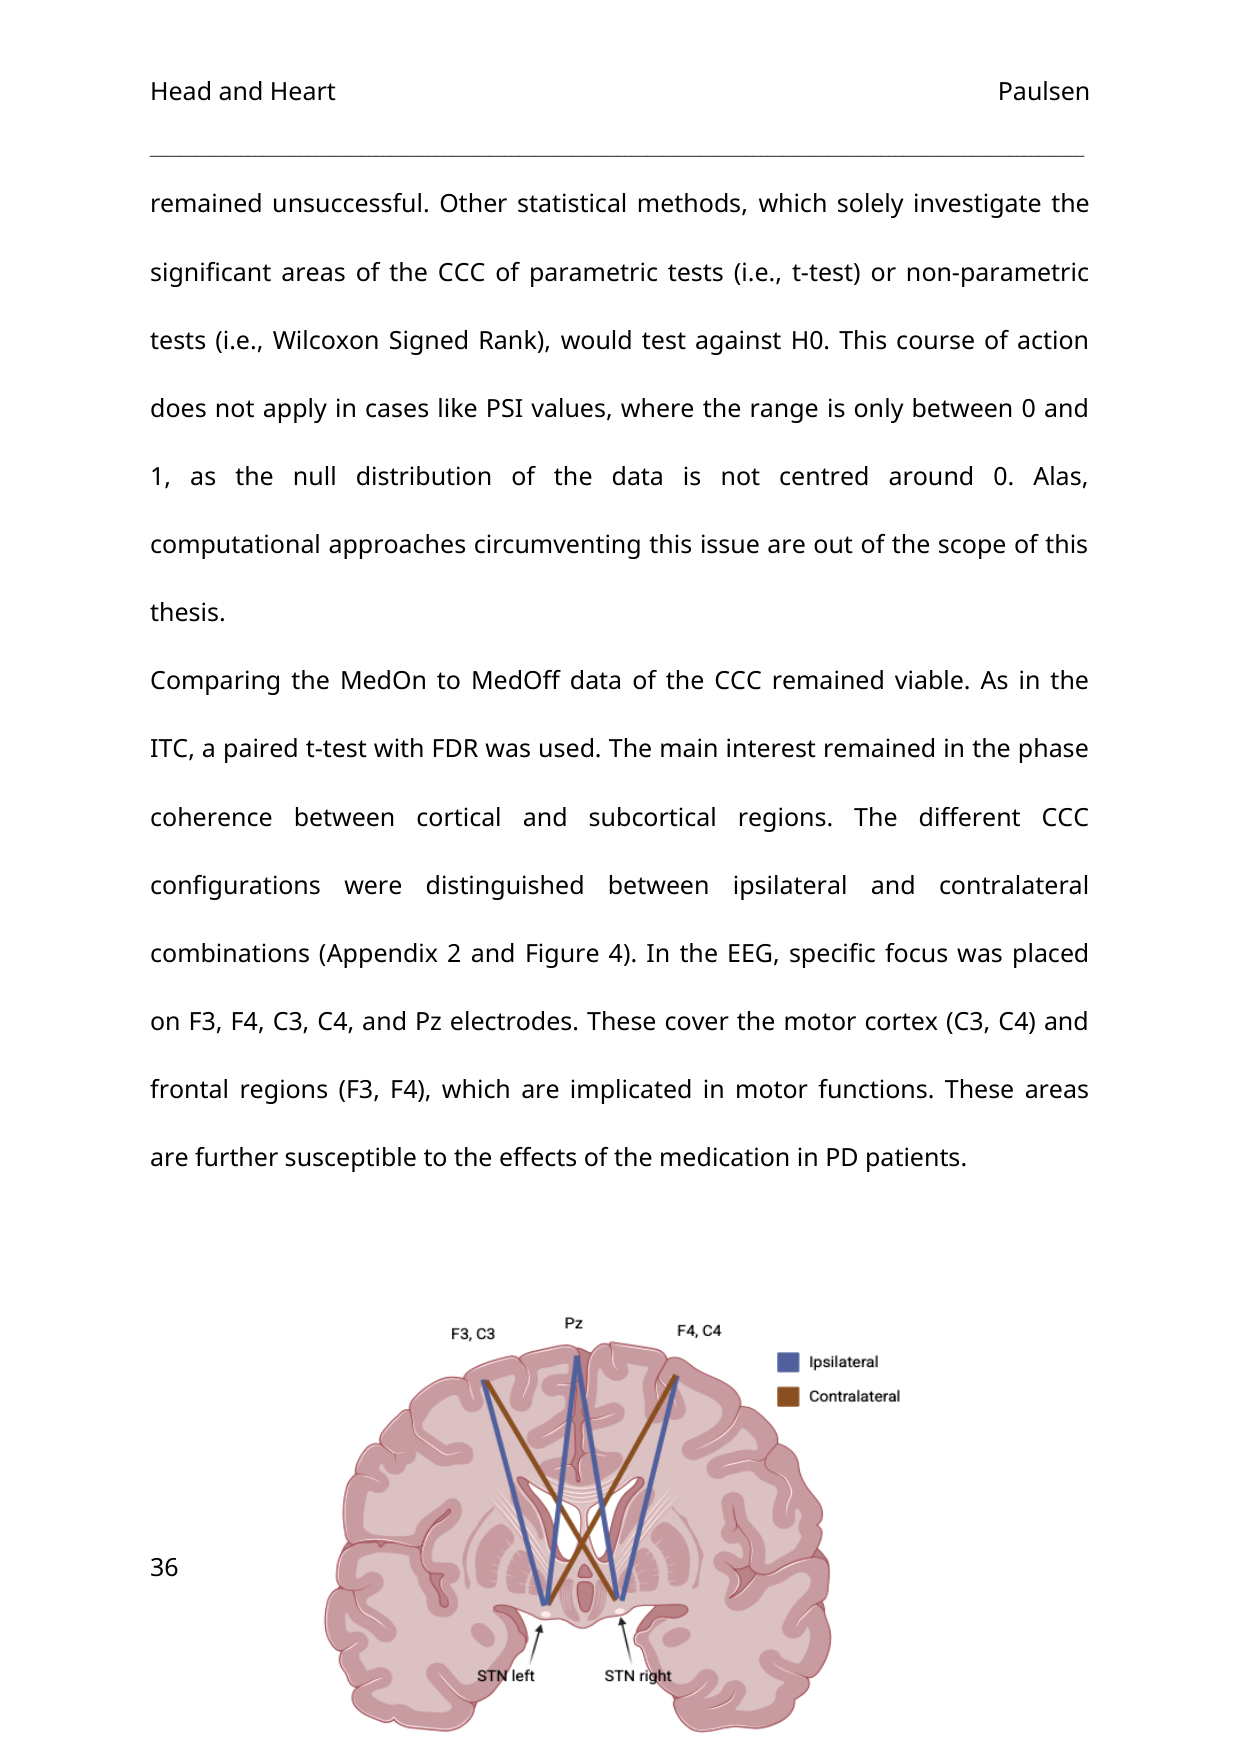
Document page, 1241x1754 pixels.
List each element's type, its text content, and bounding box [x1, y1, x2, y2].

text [150, 186, 1090, 629]
picture [213, 1309, 990, 1747]
text Comparing the MedOn to MedOff data of the CCC remained viable. As in the ITC, a paired t-test with FDR was used. The main interest remained in the phase coherence between cortical and subcortical regions. The different CCC configurations were distinguished between ipsilateral and contralateral combinations (Appendix 2 and Figure 4). In the EEG, specific focus was placed on F3, F4, C3, C4, and Pz electrodes. These cover the motor cortex (C3, C4) and frontal regions (F3, F4), which are implicated in motor functions. These areas are further susceptible to the effects of the medication in PD patients. [150, 663, 1090, 1174]
